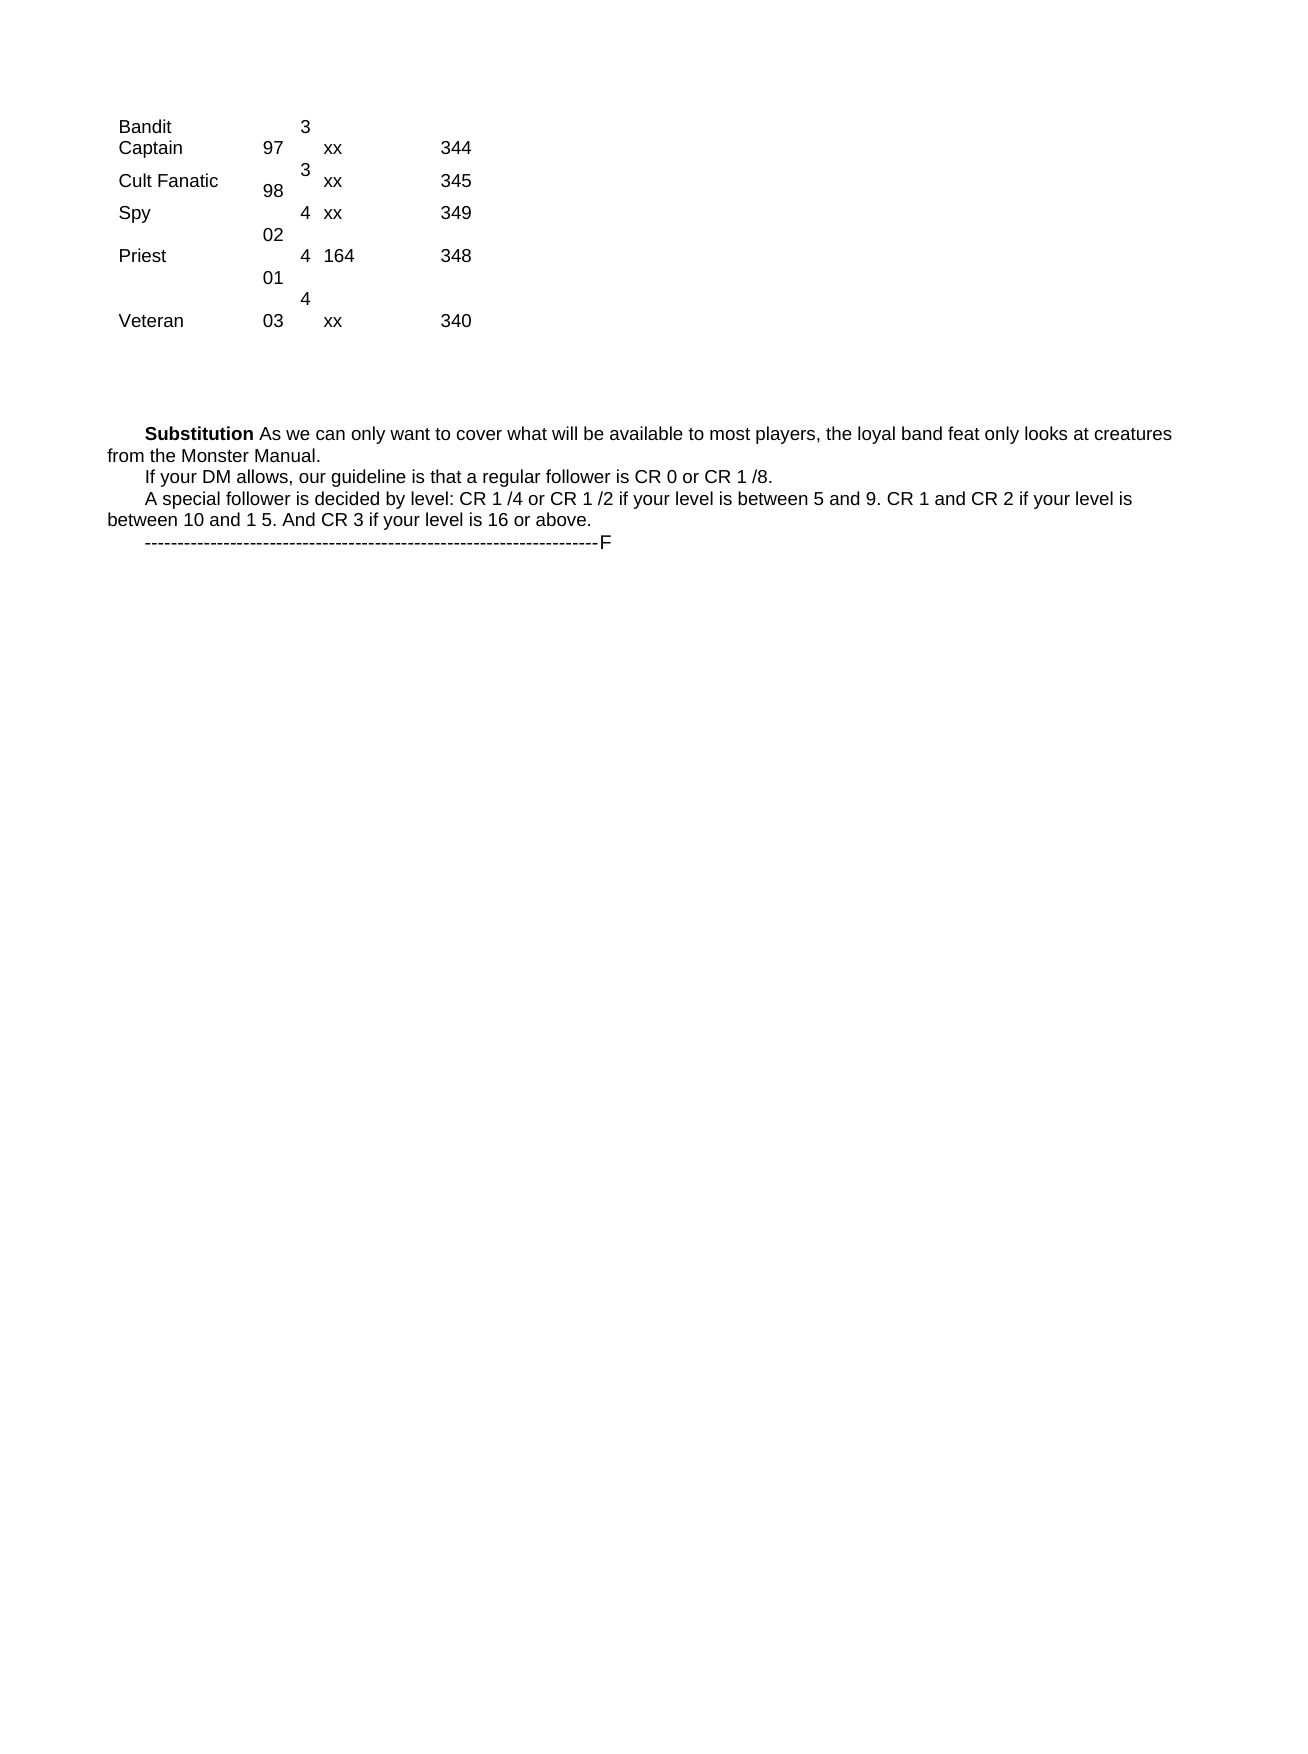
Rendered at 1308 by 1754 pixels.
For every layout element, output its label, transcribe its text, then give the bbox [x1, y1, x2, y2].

text F [107, 531, 1194, 553]
table_cell 349 [429, 202, 592, 245]
table_cell 401 [251, 245, 312, 288]
table_cell Priest [107, 245, 251, 288]
table_cell 398 [251, 159, 312, 202]
table_cell Spy [107, 202, 251, 245]
table_cell Cult Fanatic [107, 159, 251, 202]
table_cell 344 [429, 116, 592, 159]
table_cell 403 [251, 288, 312, 331]
table_cell xx [312, 202, 429, 245]
text Substitution As we can only want to cover what will be available to most players, the loyal band feat only looks at creatures from the Monster Manual. [107, 423, 1194, 466]
table_cell xx [312, 116, 429, 159]
table_cell 348 [429, 245, 592, 288]
table_cell xx [312, 159, 429, 202]
text If your DM allows, our guideline is that a regular follower is CR 0 or CR 1 /8. [107, 466, 1194, 487]
table_cell 402 [251, 202, 312, 245]
table_cell 345 [429, 159, 592, 202]
table_cell 164 [312, 245, 429, 288]
table_cell xx [312, 288, 429, 331]
table_cell 340 [429, 288, 592, 331]
table_cell 397 [251, 116, 312, 159]
table_cell Veteran [107, 288, 251, 331]
text A special follower is decided by level: CR 1 /4 or CR 1 /2 if your level is between 5 and 9. CR 1 and CR 2 if your level is between 10 and 1 5. And CR 3 if your level is 16 or above. [107, 487, 1194, 531]
table_cell Bandit Captain [107, 116, 251, 159]
